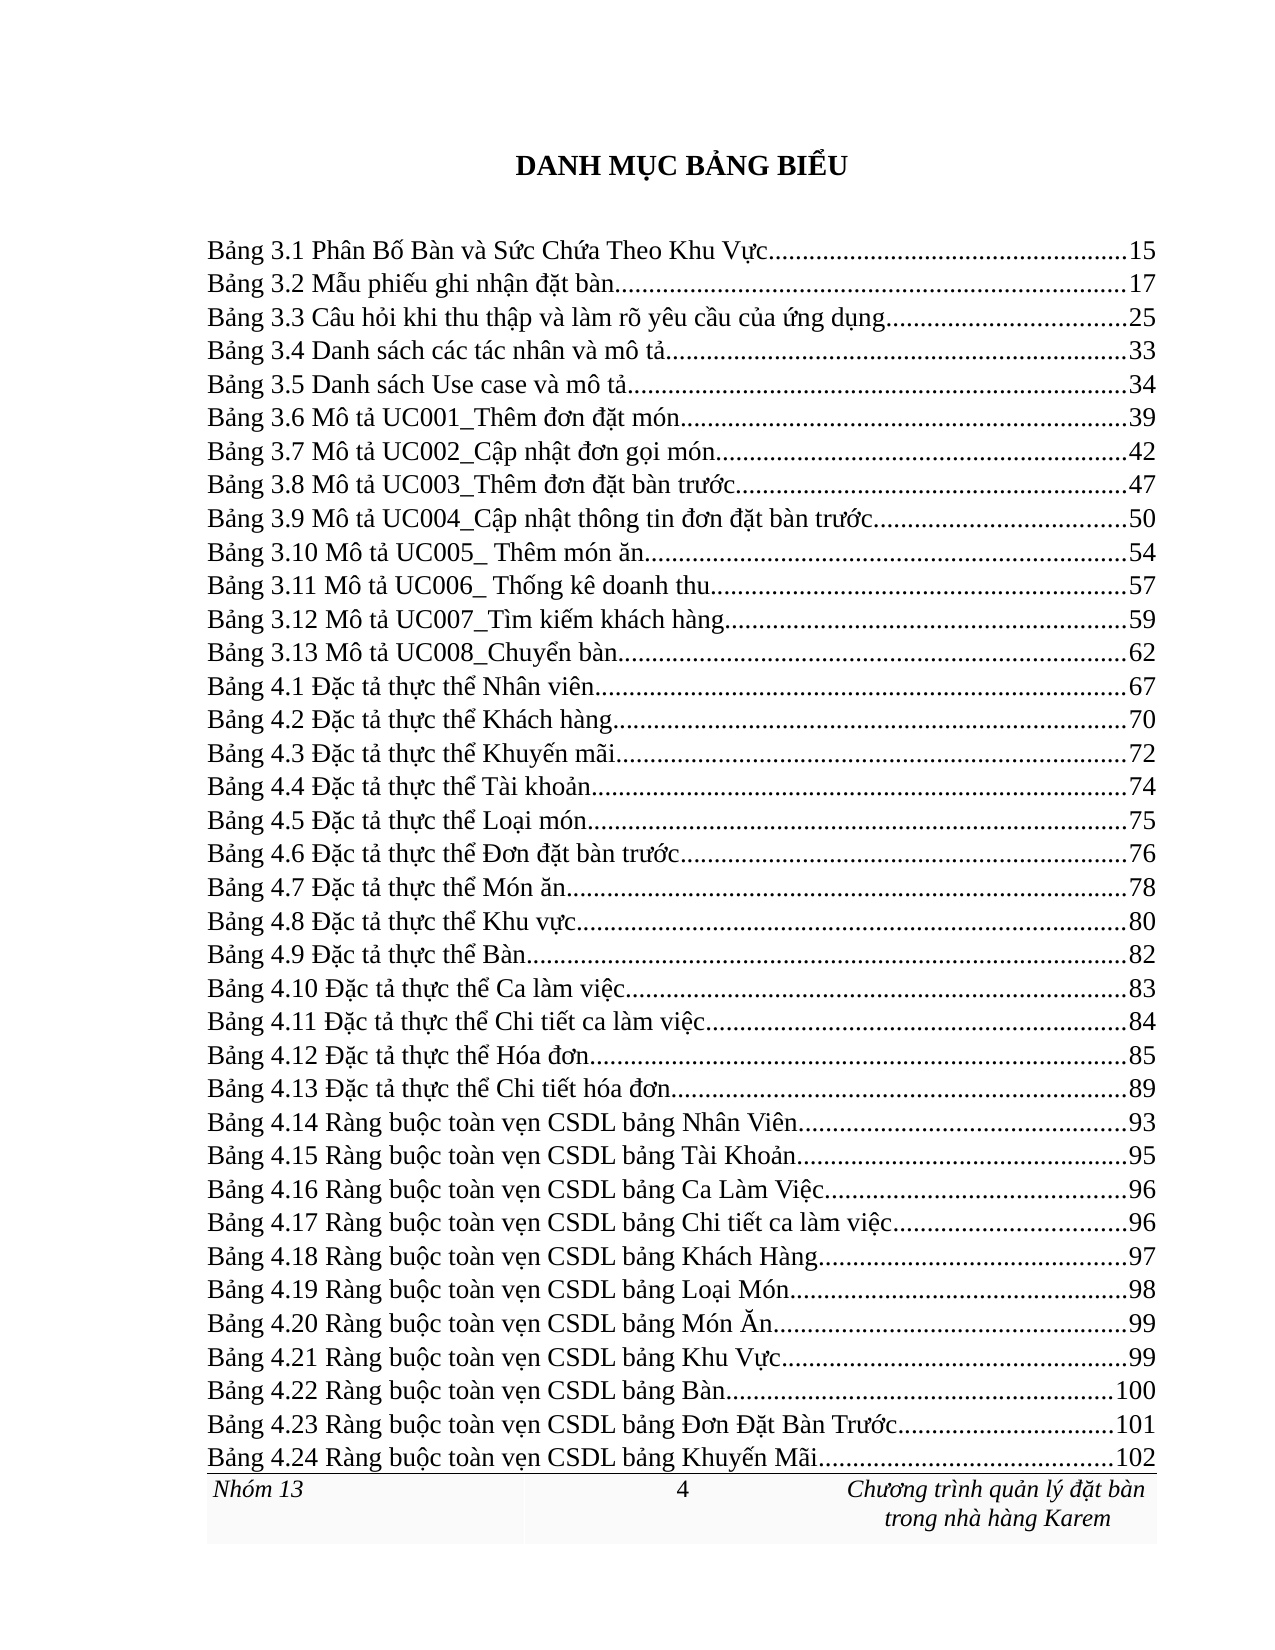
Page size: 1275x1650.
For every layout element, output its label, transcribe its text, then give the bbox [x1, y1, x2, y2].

text Bảng 3.3 Câu hỏi khi thu thập và làm rõ yêu cầu của ứng dụng 25 [207, 301, 1157, 332]
text Bảng 4.6 Đặc tả thực thể Đơn đặt bàn trước 76 [207, 838, 1157, 869]
text Bảng 4.1 Đặc tả thực thể Nhân viên 67 [207, 670, 1157, 701]
text Bảng 4.23 Ràng buộc toàn vẹn CSDL bảng Đơn Đặt Bàn Trước 101 [207, 1408, 1157, 1439]
text Bảng 4.24 Ràng buộc toàn vẹn CSDL bảng Khuyến Mãi 102 [207, 1441, 1157, 1472]
text Bảng 4.9 Đặc tả thực thể Bàn 82 [207, 938, 1157, 969]
text Bảng 4.3 Đặc tả thực thể Khuyến mãi 72 [207, 737, 1157, 768]
text Bảng 4.15 Ràng buộc toàn vẹn CSDL bảng Tài Khoản 95 [207, 1139, 1157, 1171]
text Bảng 3.13 Mô tả UC008_Chuyển bàn 62 [207, 636, 1157, 667]
text Bảng 3.4 Danh sách các tác nhân và mô tả 33 [207, 334, 1157, 366]
text Bảng 4.11 Đặc tả thực thể Chi tiết ca làm việc 84 [207, 1005, 1157, 1036]
text Bảng 3.10 Mô tả UC005_ Thêm món ăn 54 [207, 536, 1157, 567]
text Bảng 3.7 Mô tả UC002_Cập nhật đơn gọi món 42 [207, 435, 1157, 466]
text Bảng 3.11 Mô tả UC006_ Thống kê doanh thu 57 [207, 569, 1157, 600]
text Bảng 3.1 Phân Bố Bàn và Sức Chứa Theo Khu Vực 15 [207, 234, 1157, 265]
text Bảng 4.2 Đặc tả thực thể Khách hàng 70 [207, 703, 1157, 734]
text Bảng 3.12 Mô tả UC007_Tìm kiếm khách hàng 59 [207, 603, 1157, 634]
text Bảng 4.22 Ràng buộc toàn vẹn CSDL bảng Bàn 100 [207, 1374, 1157, 1405]
subtitle DANH MỤC BẢNG BIỂU [207, 148, 1157, 181]
text Bảng 4.16 Ràng buộc toàn vẹn CSDL bảng Ca Làm Việc 96 [207, 1173, 1157, 1204]
text Bảng 4.13 Đặc tả thực thể Chi tiết hóa đơn 89 [207, 1072, 1157, 1103]
text Bảng 4.7 Đặc tả thực thể Món ăn 78 [207, 871, 1157, 902]
text Bảng 4.10 Đặc tả thực thể Ca làm việc 83 [207, 972, 1157, 1003]
text Bảng 3.6 Mô tả UC001_Thêm đơn đặt món 39 [207, 402, 1157, 433]
text Bảng 4.14 Ràng buộc toàn vẹn CSDL bảng Nhân Viên 93 [207, 1106, 1157, 1137]
text Bảng 4.20 Ràng buộc toàn vẹn CSDL bảng Món Ăn 99 [207, 1307, 1157, 1338]
text Bảng 4.12 Đặc tả thực thể Hóa đơn 85 [207, 1039, 1157, 1070]
text Bảng 4.4 Đặc tả thực thể Tài khoản 74 [207, 771, 1157, 802]
text Bảng 4.17 Ràng buộc toàn vẹn CSDL bảng Chi tiết ca làm việc 96 [207, 1207, 1157, 1238]
text Bảng 3.5 Danh sách Use case và mô tả 34 [207, 368, 1157, 399]
text Bảng 3.9 Mô tả UC004_Cập nhật thông tin đơn đặt bàn trước 50 [207, 502, 1157, 533]
text Bảng 3.2 Mẫu phiếu ghi nhận đặt bàn 17 [207, 267, 1157, 298]
text Bảng 4.18 Ràng buộc toàn vẹn CSDL bảng Khách Hàng 97 [207, 1240, 1157, 1271]
text Bảng 4.19 Ràng buộc toàn vẹn CSDL bảng Loại Món 98 [207, 1274, 1157, 1305]
text Bảng 3.8 Mô tả UC003_Thêm đơn đặt bàn trước 47 [207, 469, 1157, 500]
text Bảng 4.8 Đặc tả thực thể Khu vực 80 [207, 905, 1157, 936]
text Bảng 4.5 Đặc tả thực thể Loại món 75 [207, 804, 1157, 835]
text Bảng 4.21 Ràng buộc toàn vẹn CSDL bảng Khu Vực 99 [207, 1341, 1157, 1372]
